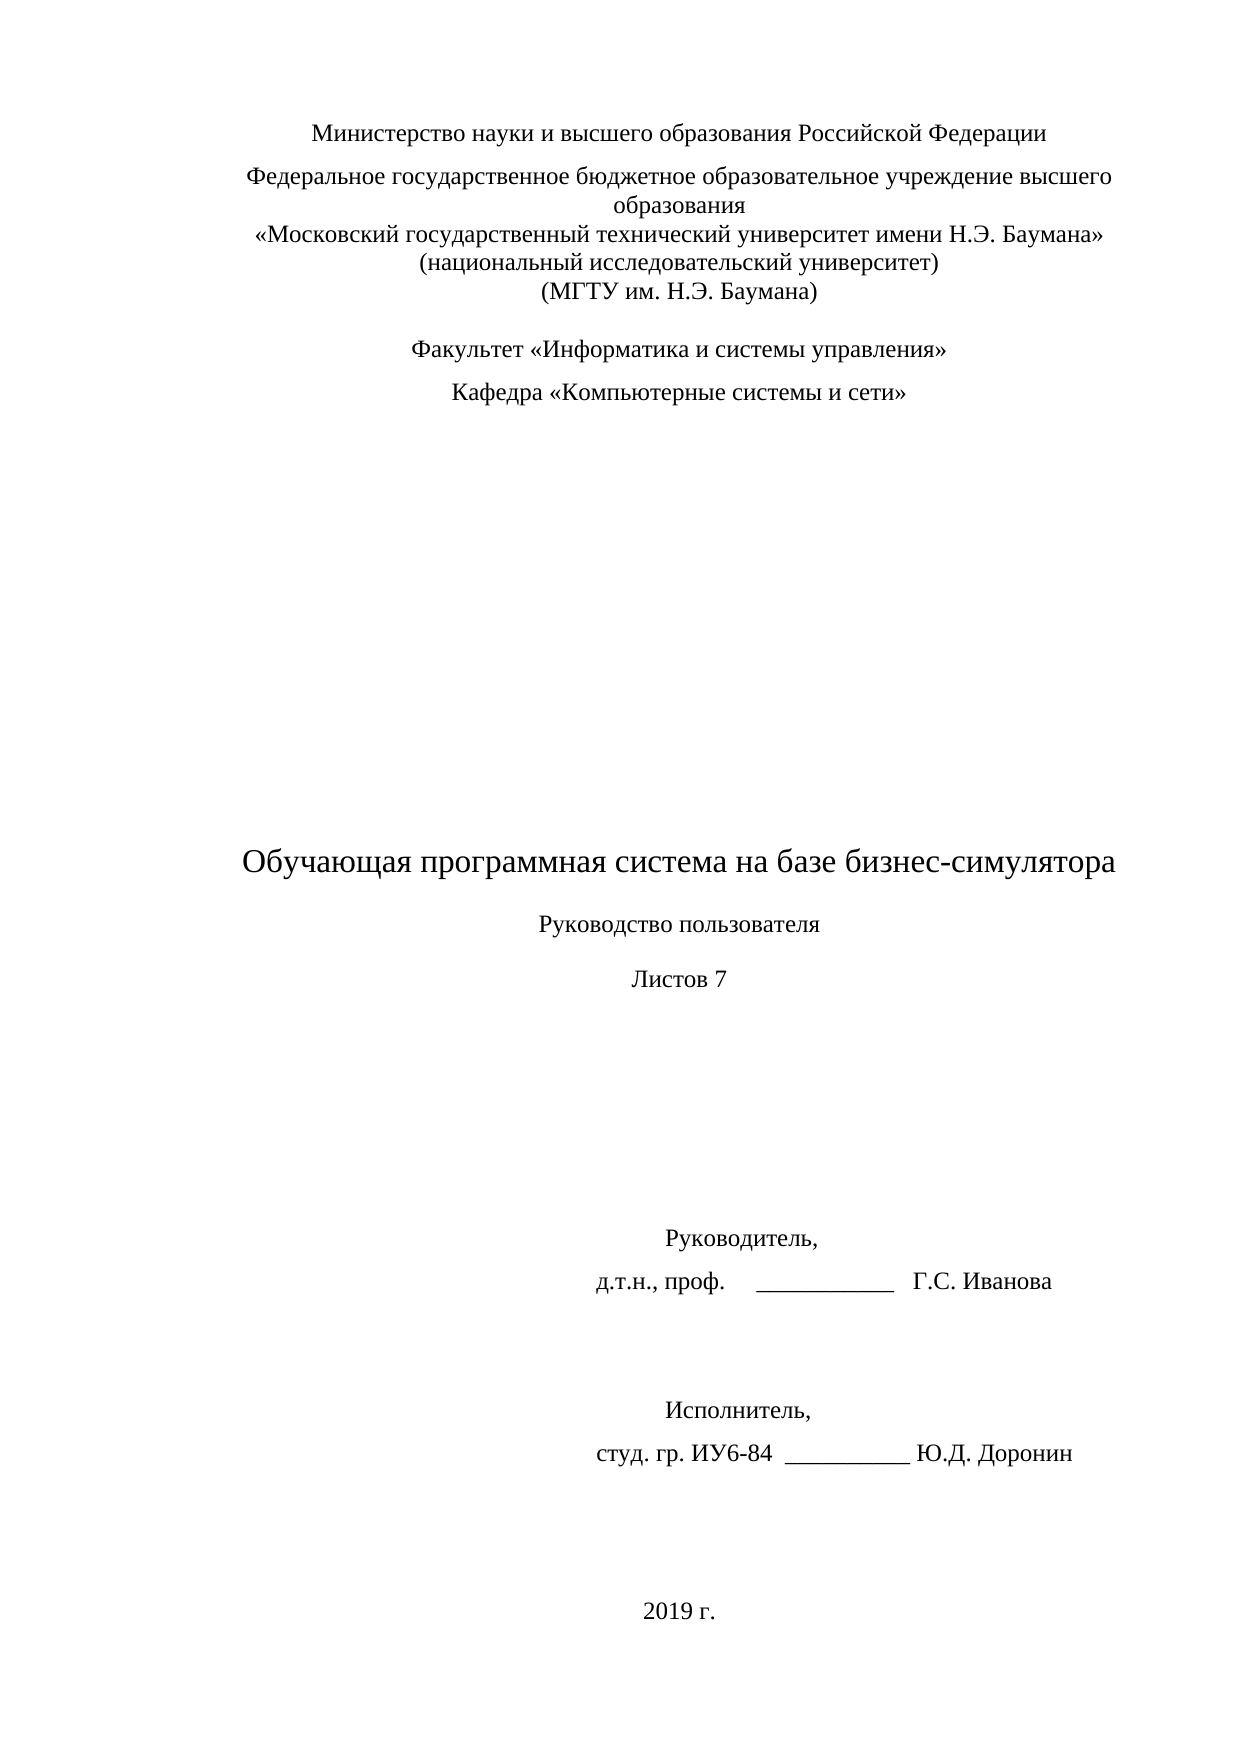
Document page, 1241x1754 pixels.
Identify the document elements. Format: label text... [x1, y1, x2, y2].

text д.т.н., проф. ___________ Г.С. Иванова [177, 1266, 1181, 1294]
text Кафедра «Компьютерные системы и сети» [177, 377, 1181, 406]
text Факультет «Информатика и системы управления» [177, 334, 1181, 362]
text Министерство науки и высшего образования Российской Федерации [177, 118, 1181, 147]
text Руководство пользователя [177, 909, 1181, 937]
text (национальный исследовательский университет) [177, 247, 1181, 276]
text 2019 г. [177, 1596, 1181, 1625]
text Исполнитель, [177, 1395, 1181, 1424]
text Обучающая программная система на базе бизнес-симулятора [177, 842, 1181, 880]
text (МГТУ им. Н.Э. Баумана) [177, 276, 1181, 305]
text Листов 7 [177, 964, 1181, 993]
text Федеральное государственное бюджетное образовательное учреждение высшего образования [177, 161, 1181, 219]
text Руководитель, [177, 1223, 1181, 1251]
text студ. гр. ИУ6-84 __________ Ю.Д. Доронин [177, 1438, 1181, 1467]
text «Московский государственный технический университет имени Н.Э. Баумана» [177, 219, 1181, 247]
